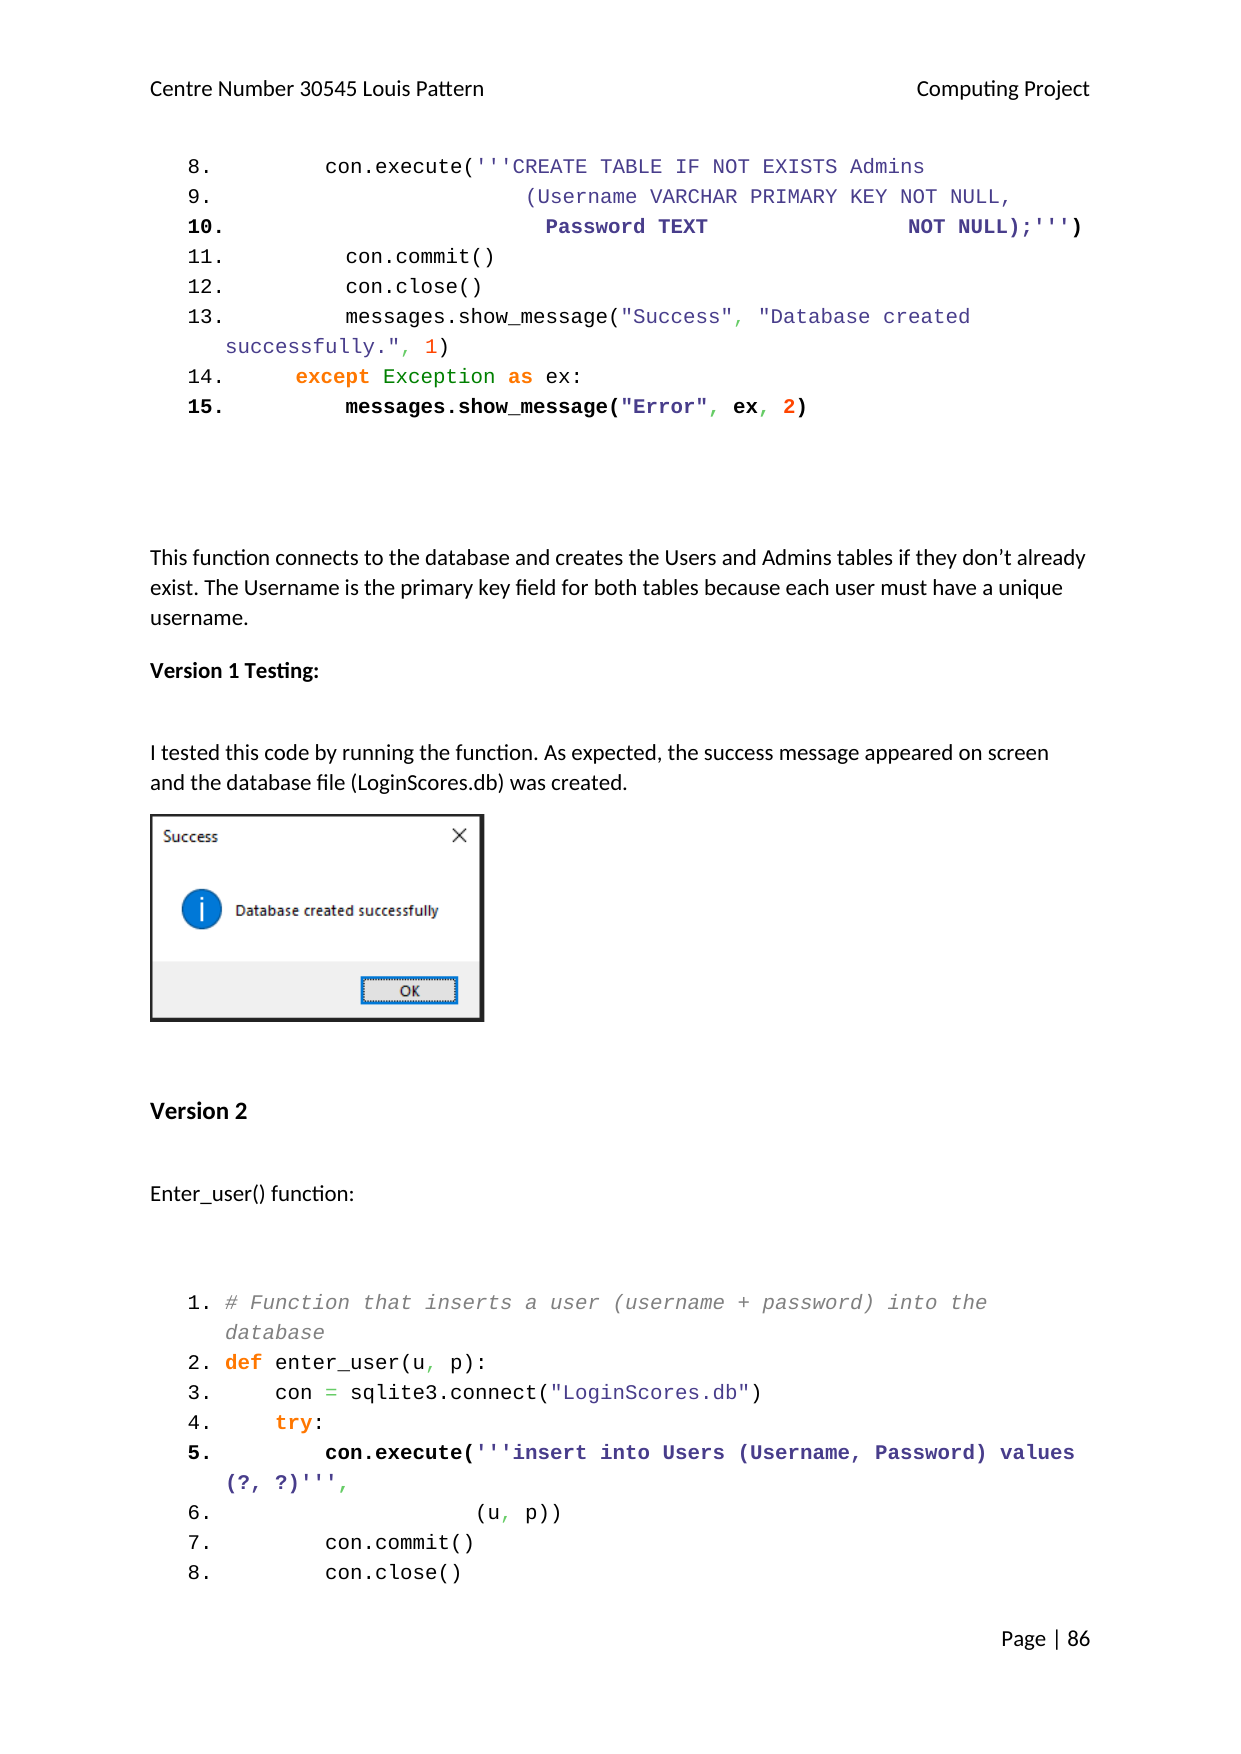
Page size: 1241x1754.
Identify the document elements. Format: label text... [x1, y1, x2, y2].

list con.commit() [187, 1526, 1090, 1556]
list con = sqlite3.connect("LoginScores.db") [187, 1376, 1090, 1406]
list con.commit() [187, 240, 1090, 270]
text Enter_user() function: [150, 1179, 1090, 1207]
list # Function that inserts a user (username + password) into the database [187, 1286, 1090, 1346]
list con.execute('''CREATE TABLE IF NOT EXISTS Admins [187, 150, 1090, 180]
list except Exception as ex: [187, 360, 1090, 390]
list def enter_user(u, p): [187, 1346, 1090, 1376]
list messages.show_message("Error", ex, 2) [187, 390, 1090, 420]
list (u, p)) [187, 1496, 1090, 1526]
text This function connects to the database and creates the Users and Admins tables if they don’t already exist. The Username is the primary key field for both tables because each user must have a unique username. [150, 543, 1090, 631]
list messages.show_message("Success", "Database created successfully.", 1) [187, 300, 1090, 360]
text I tested this code by running the function. As expected, the success message appeared on screen and the database file (LoginScores.db) was created. [150, 738, 1090, 796]
list con.close() [187, 1556, 1090, 1586]
subtitle Version 2 [150, 1095, 1090, 1126]
list con.close() [187, 270, 1090, 300]
list con.execute('''insert into Users (Username, Password) values (?, ?)''', [187, 1436, 1090, 1496]
list try: [187, 1406, 1090, 1436]
picture [150, 814, 485, 1022]
list (Username VARCHAR PRIMARY KEY NOT NULL, [187, 180, 1090, 210]
list Password TEXT NOT NULL);''') [187, 210, 1090, 240]
subtitle Version 1 Testing: [150, 656, 1090, 684]
